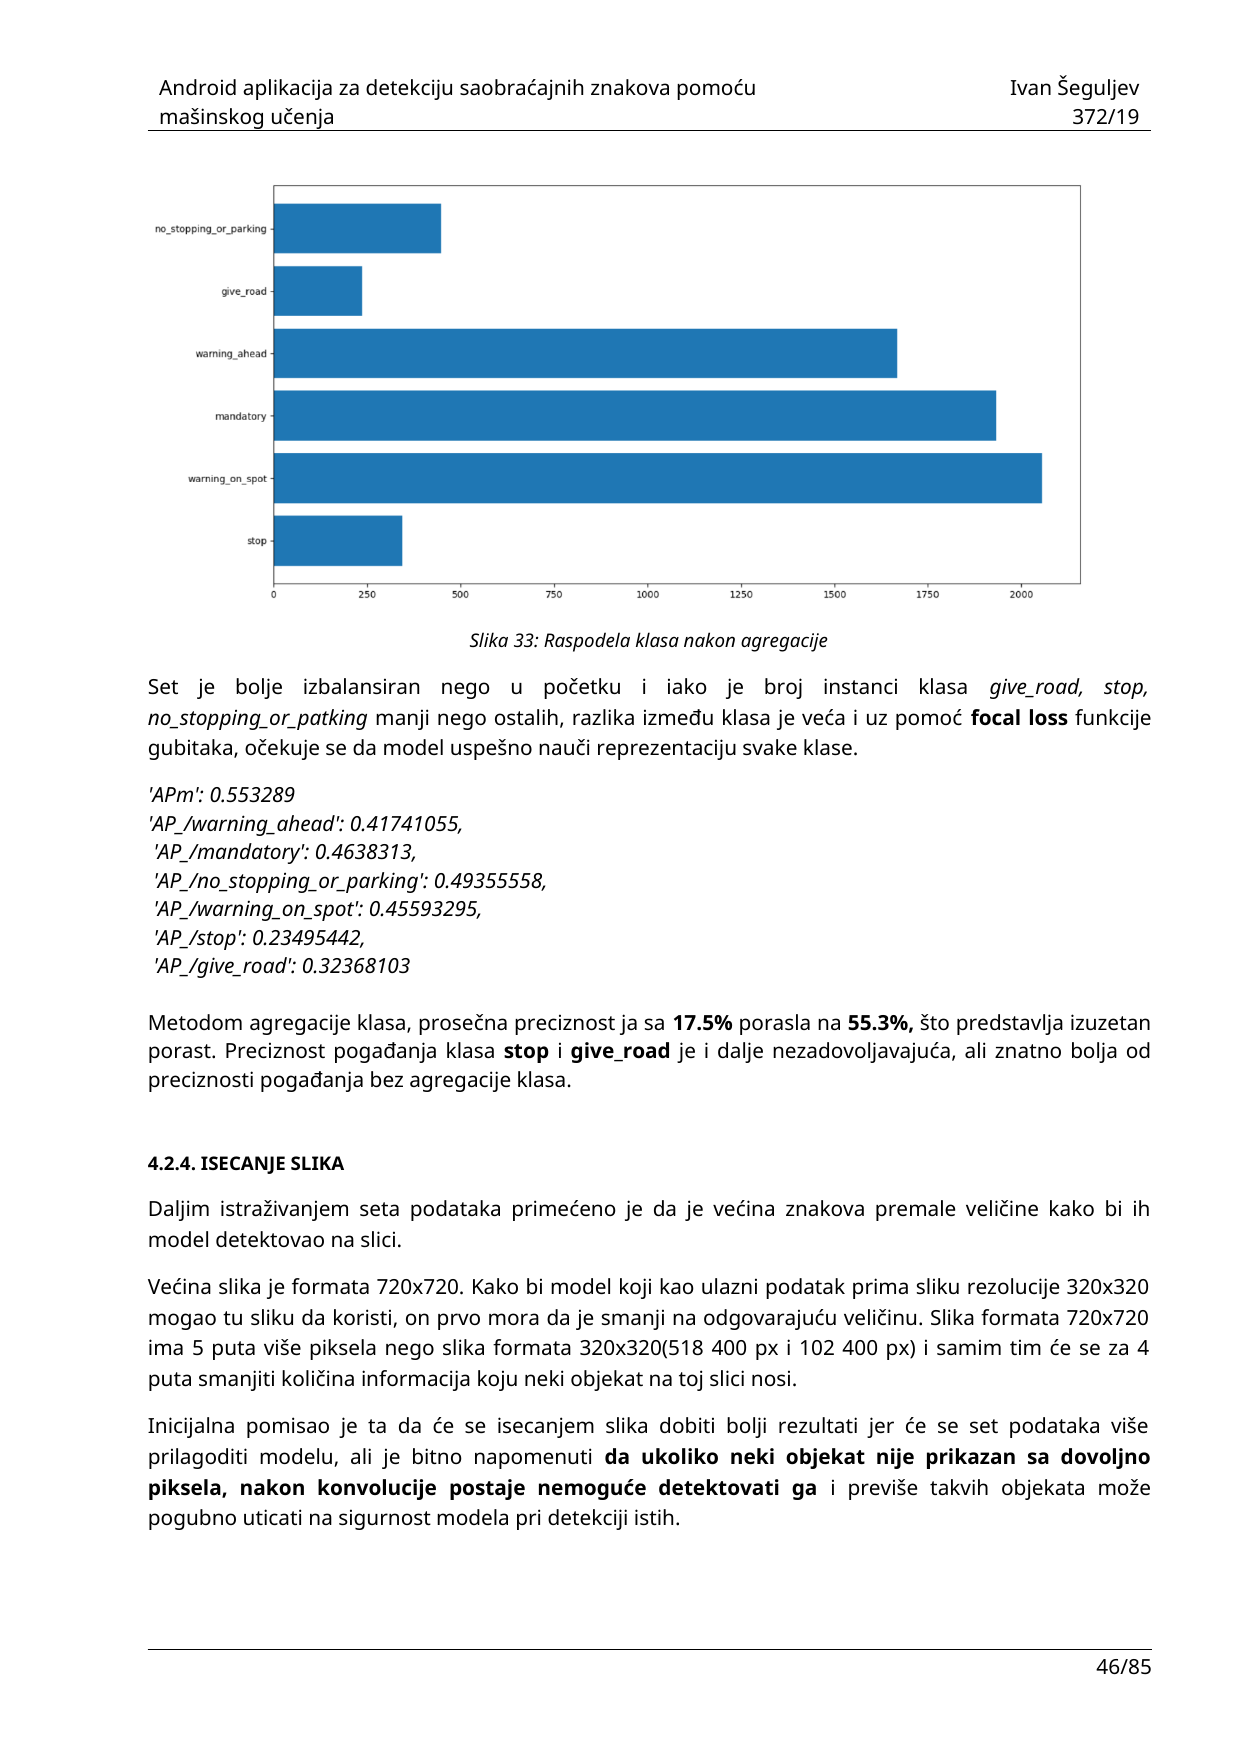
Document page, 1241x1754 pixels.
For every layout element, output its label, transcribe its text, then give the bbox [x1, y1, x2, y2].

text Inicijalna pomisao je ta da će se isecanjem slika dobiti bolji rezultati jer će se set podataka više prilagoditi modelu, ali je bitno napomenuti da ukoliko neki objekat nije prikazan sa dovoljno piksela, nakon konvolucije postaje nemoguće detektovati ga i previše takvih objekata može pogubno uticati na sigurnost modela pri detekciji istih. [148, 1411, 1152, 1532]
text Metodom agregacije klasa, prosečna preciznost ja sa 17.5% porasla na 55.3%, što predstavlja izuzetan porast. Preciznost pogađanja klasa stop i give_road je i dalje nezadovoljavajuća, ali znatno bolja od preciznosti pogađanja bez agregacije klasa. [148, 1008, 1152, 1093]
text 'AP_/mandatory': 0.4638313, [148, 837, 1152, 866]
text Set je bolje izbalansiran nego u početku i iako je broj instanci klasa give_road, stop, no_stopping_or_patking manji nego ostalih, razlika između klasa je veća i uz pomoć focal loss funkcije gubitaka, očekuje se da model uspešno nauči reprezentaciju svake klase. [148, 672, 1152, 762]
text Većina slika je formata 720x720. Kako bi model koji kao ulazni podatak prima sliku rezolucije 320x320 mogao tu sliku da koristi, on prvo mora da je smanji na odgovarajuću veličinu. Slika formata 720x720 ima 5 puta više piksela nego slika formata 320x320(518 400 px i 102 400 px) i samim tim će se za 4 puta smanjiti količina informacija koju neki objekat na toj slici nosi. [148, 1272, 1152, 1393]
text 'AP_/give_road': 0.32368103 [148, 951, 1152, 979]
text 'APm': 0.553289 [148, 781, 1152, 809]
text 'AP_/warning_on_spot': 0.45593295, [148, 894, 1152, 923]
text Daljim istraživanjem seta podataka primećeno je da je većina znakova premale veličine kako bi ih model detektovao na slici. [148, 1194, 1152, 1253]
picture [147, 160, 1093, 612]
subtitle Slika 33: Raspodela klasa nakon agregacije [148, 628, 1152, 653]
subtitle 4.2.4. ISECANJE SLIKA [148, 1150, 1152, 1176]
text 'AP_/warning_ahead': 0.41741055, [148, 809, 1152, 837]
text 'AP_/stop': 0.23495442, [148, 923, 1152, 951]
text 'AP_/no_stopping_or_parking': 0.49355558, [148, 866, 1152, 894]
